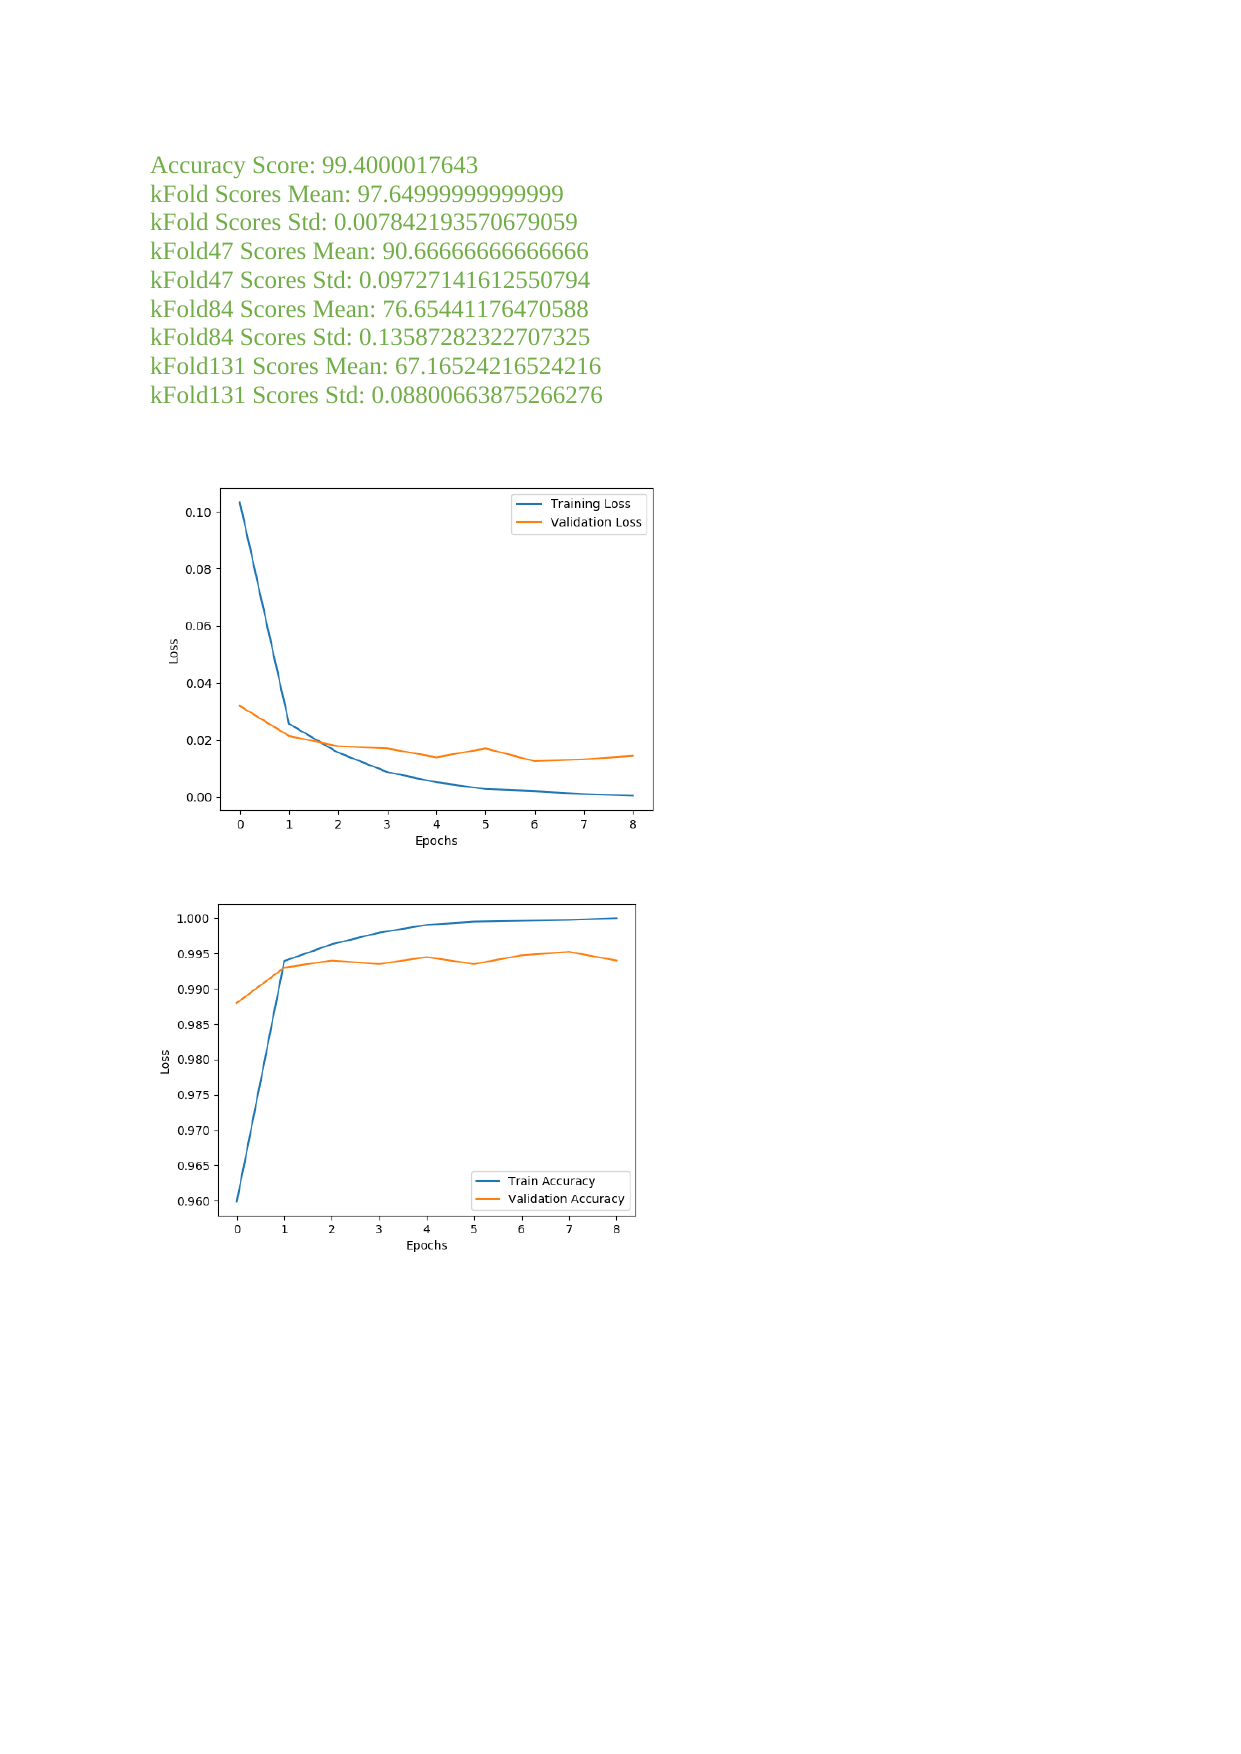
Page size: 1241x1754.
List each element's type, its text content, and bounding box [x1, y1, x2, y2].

text kFold84 Scores Mean: 76.65441176470588 [150, 294, 1090, 322]
text kFold131 Scores Mean: 67.16524216524216 [150, 351, 1090, 380]
text kFold Scores Mean: 97.64999999999999 [150, 179, 1090, 207]
text kFold Scores Std: 0.007842193570679059 [150, 207, 1090, 236]
text kFold47 Scores Std: 0.09727141612550794 [150, 265, 1090, 294]
picture [150, 437, 708, 1260]
text kFold131 Scores Std: 0.08800663875266276 [150, 380, 1090, 409]
text kFold47 Scores Mean: 90.66666666666666 [150, 236, 1090, 265]
text Accuracy Score: 99.4000017643 [150, 150, 1090, 179]
text kFold84 Scores Std: 0.13587282322707325 [150, 322, 1090, 351]
